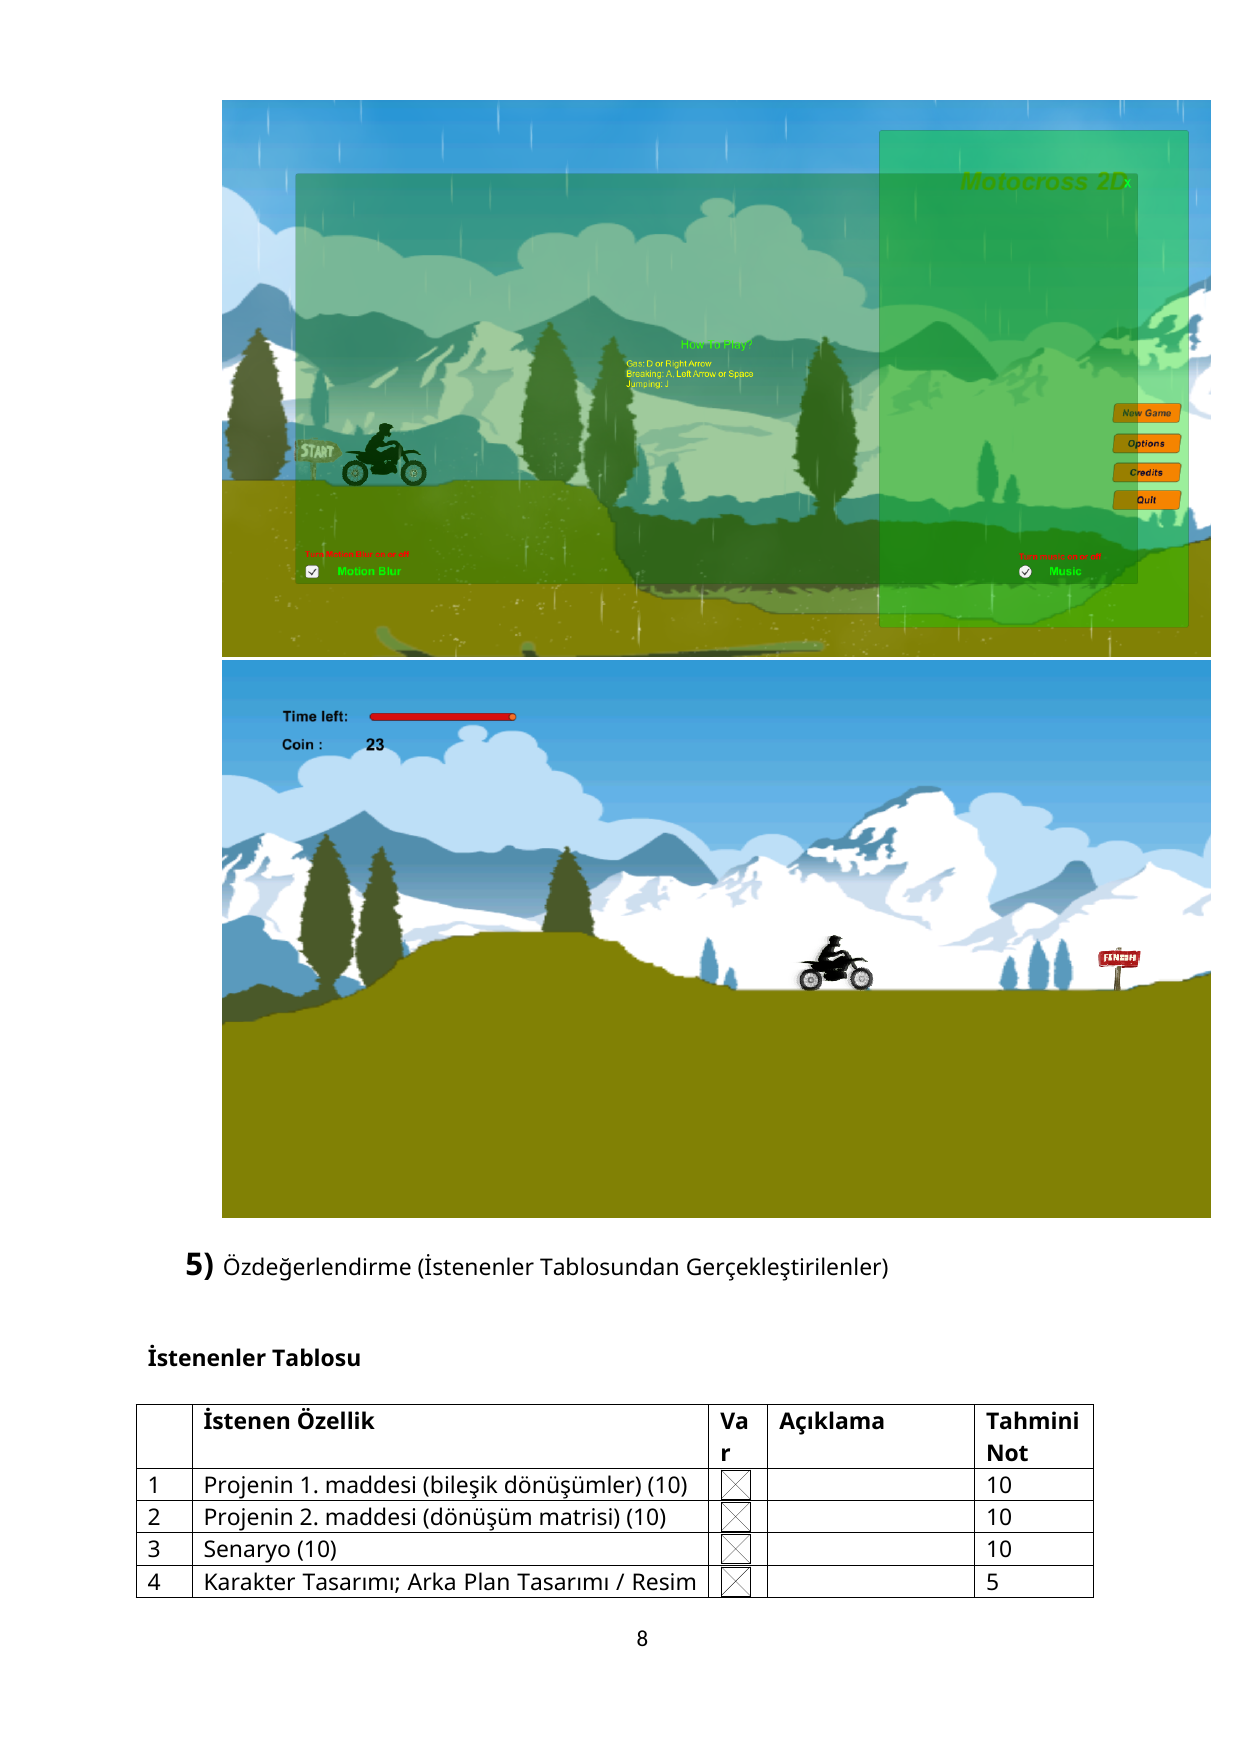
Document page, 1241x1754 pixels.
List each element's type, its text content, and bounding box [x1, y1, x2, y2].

table_cell [768, 1469, 974, 1500]
table_cell 1 [137, 1469, 192, 1500]
table_cell [737, 1472, 750, 1497]
table_cell [768, 1533, 974, 1564]
table_cell [722, 1472, 734, 1496]
table_header Tahmini Not [975, 1405, 1093, 1468]
table_cell 10 [975, 1533, 1093, 1564]
table_cell Senaryo (10) [193, 1533, 708, 1564]
picture [222, 100, 1211, 657]
table_header İstenen Özellik [193, 1405, 708, 1468]
table_cell [709, 1469, 721, 1500]
table_cell [751, 1566, 767, 1597]
table_cell 5 [975, 1566, 1093, 1597]
table_cell [737, 1569, 750, 1594]
table_cell 10 [975, 1469, 1093, 1500]
table_cell [722, 1569, 734, 1593]
table_cell [709, 1533, 767, 1564]
table_cell 4 [137, 1566, 192, 1597]
list Özdeğerlendirme (İstenenler Tablosundan Gerçekleştirilenler) [185, 1242, 1137, 1285]
table_cell [723, 1486, 749, 1499]
table_cell [709, 1566, 721, 1597]
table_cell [193, 1566, 708, 1597]
text İstenenler Tablosu [148, 1342, 1137, 1373]
table_cell 10 [975, 1501, 1093, 1532]
table_cell [709, 1501, 767, 1532]
table_cell [768, 1566, 974, 1597]
table_cell 2 [137, 1501, 192, 1532]
table_cell [751, 1469, 767, 1500]
table_cell [724, 1471, 747, 1483]
table_cell 3 [137, 1533, 192, 1564]
table_cell Projenin 1. maddesi (bileşik dönüşümler) (10) [193, 1469, 708, 1500]
table_cell Projenin 2. maddesi (dönüşüm matrisi) (10) [193, 1501, 708, 1532]
table_header Var [709, 1405, 767, 1468]
picture [222, 660, 1211, 1218]
table_cell [768, 1501, 974, 1532]
table_header Açıklama [768, 1405, 974, 1468]
table_cell [723, 1583, 749, 1596]
table_header [137, 1405, 192, 1468]
table_cell [724, 1568, 747, 1580]
